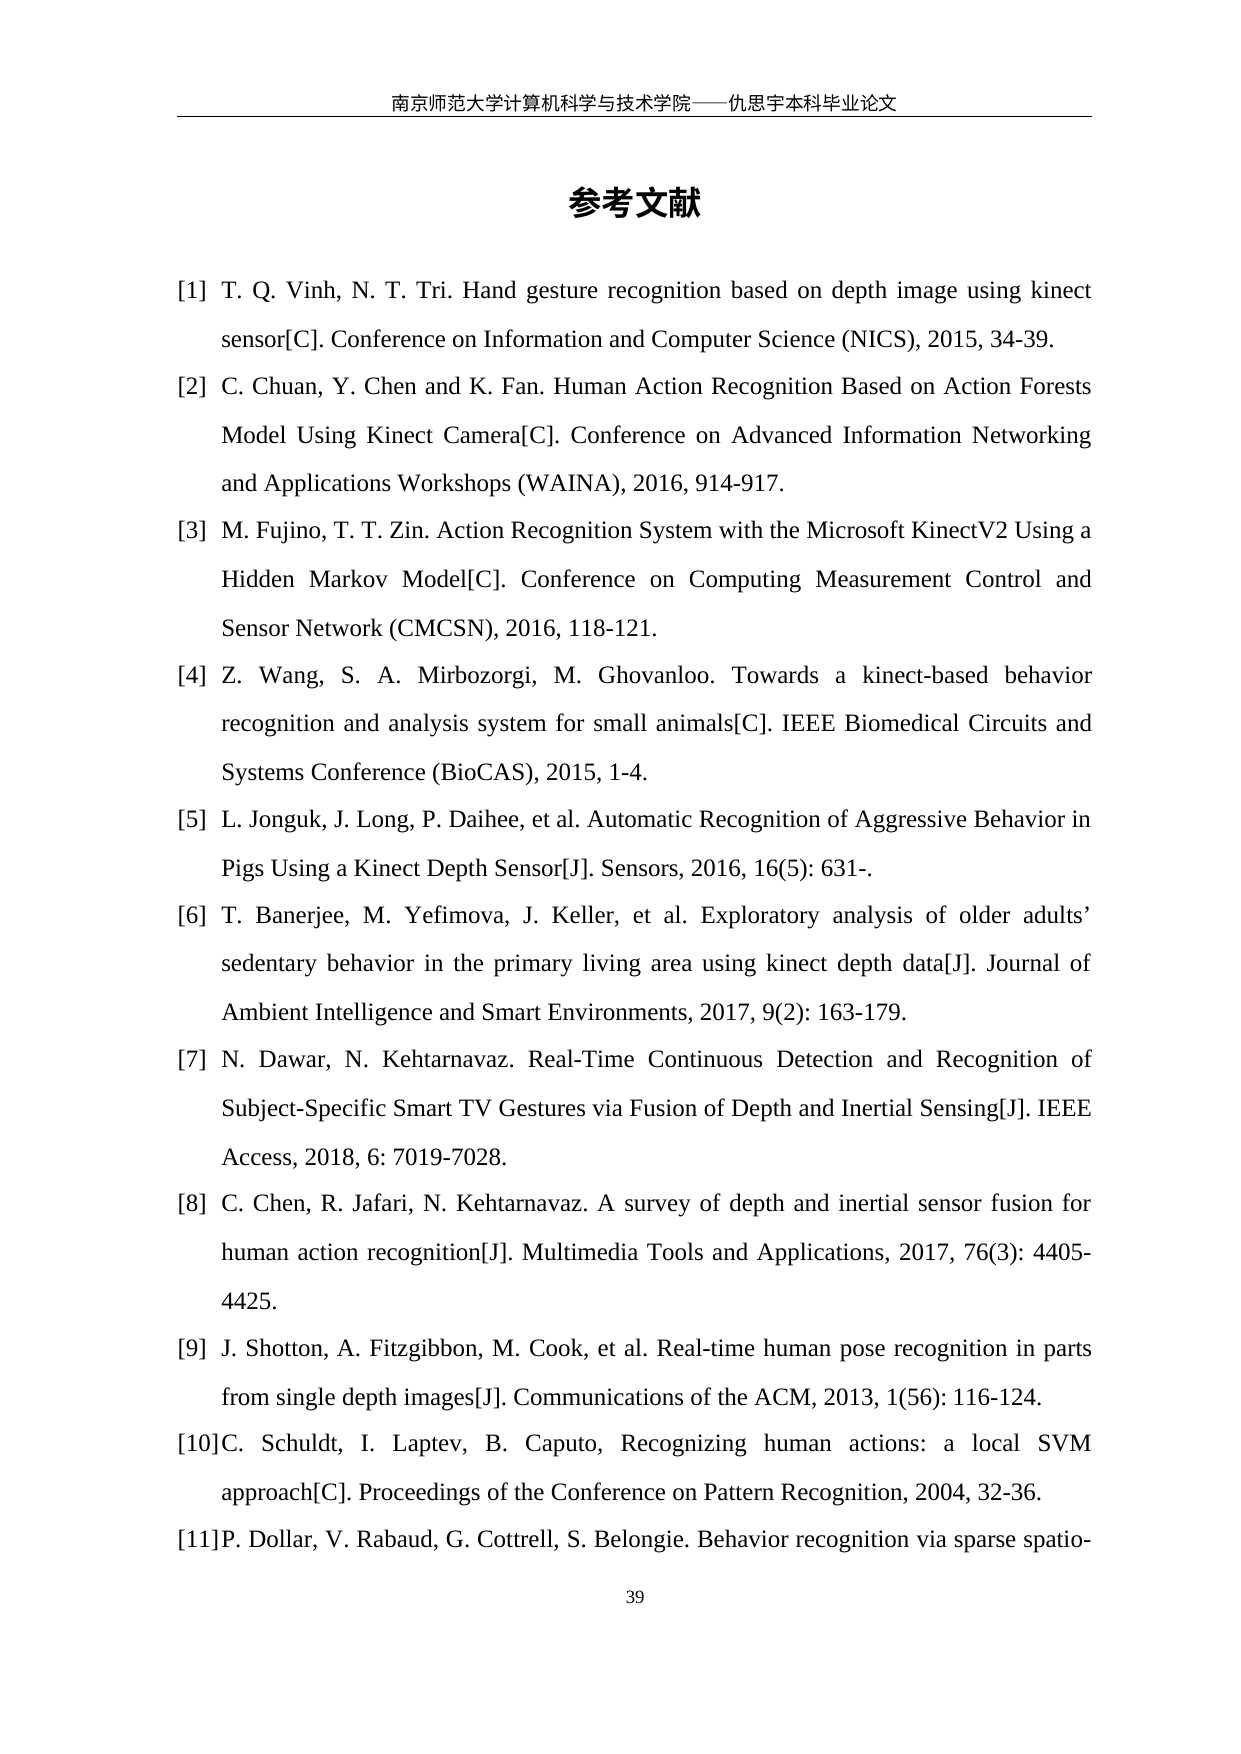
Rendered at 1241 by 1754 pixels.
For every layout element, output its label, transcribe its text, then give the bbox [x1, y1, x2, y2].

list C. Chen, R. Jafari, N. Kehtarnavaz. A survey of depth and inertial sensor fusion for human action recognition[J]. Multimedia Tools and Applications, 2017, 76(3): 4405-4425. [177, 1187, 1092, 1317]
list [177, 1522, 1092, 1555]
list L. Jonguk, J. Long, P. Daihee, et al. Automatic Recognition of Aggressive Behavior in Pigs Using a Kinect Depth Sensor[J]. Sensors, 2016, 16(5): 631-. [177, 802, 1092, 883]
subtitle 参考文献 [177, 168, 1092, 233]
list C. Chuan, Y. Chen and K. Fan. Human Action Recognition Based on Action Forests Model Using Kinect Camera[C]. Conference on Advanced Information Networking and Applications Workshops (WAINA), 2016, 914-917. [177, 369, 1092, 499]
list Z. Wang, S. A. Mirbozorgi, M. Ghovanloo. Towards a kinect-based behavior recognition and analysis system for small animals[C]. IEEE Biomedical Circuits and Systems Conference (BioCAS), 2015, 1-4. [177, 658, 1092, 788]
list N. Dawar, N. Kehtarnavaz. Real-Time Continuous Detection and Recognition of Subject-Specific Smart TV Gestures via Fusion of Depth and Inertial Sensing[J]. IEEE Access, 2018, 6: 7019-7028. [177, 1042, 1092, 1172]
list M. Fujino, T. T. Zin. Action Recognition System with the Microsoft KinectV2 Using a Hidden Markov Model[C]. Conference on Computing Measurement Control and Sensor Network (CMCSN), 2016, 118-121. [177, 513, 1092, 643]
list J. Shotton, A. Fitzgibbon, M. Cook, et al. Real-time human pose recognition in parts from single depth images[J]. Communications of the ACM, 2013, 1(56): 116-124. [177, 1331, 1092, 1412]
list T. Banerjee, M. Yefimova, J. Keller, et al. Exploratory analysis of older adults’ sedentary behavior in the primary living area using kinect depth data[J]. Journal of Ambient Intelligence and Smart Environments, 2017, 9(2): 163-179. [177, 898, 1092, 1028]
list C. Schuldt, I. Laptev, B. Caputo, Recognizing human actions: a local SVM approach[C]. Proceedings of the Conference on Pattern Recognition, 2004, 32-36. [177, 1427, 1092, 1508]
list T. Q. Vinh, N. T. Tri. Hand gesture recognition based on depth image using kinect sensor[C]. Conference on Information and Computer Science (NICS), 2015, 34-39. [177, 273, 1092, 355]
